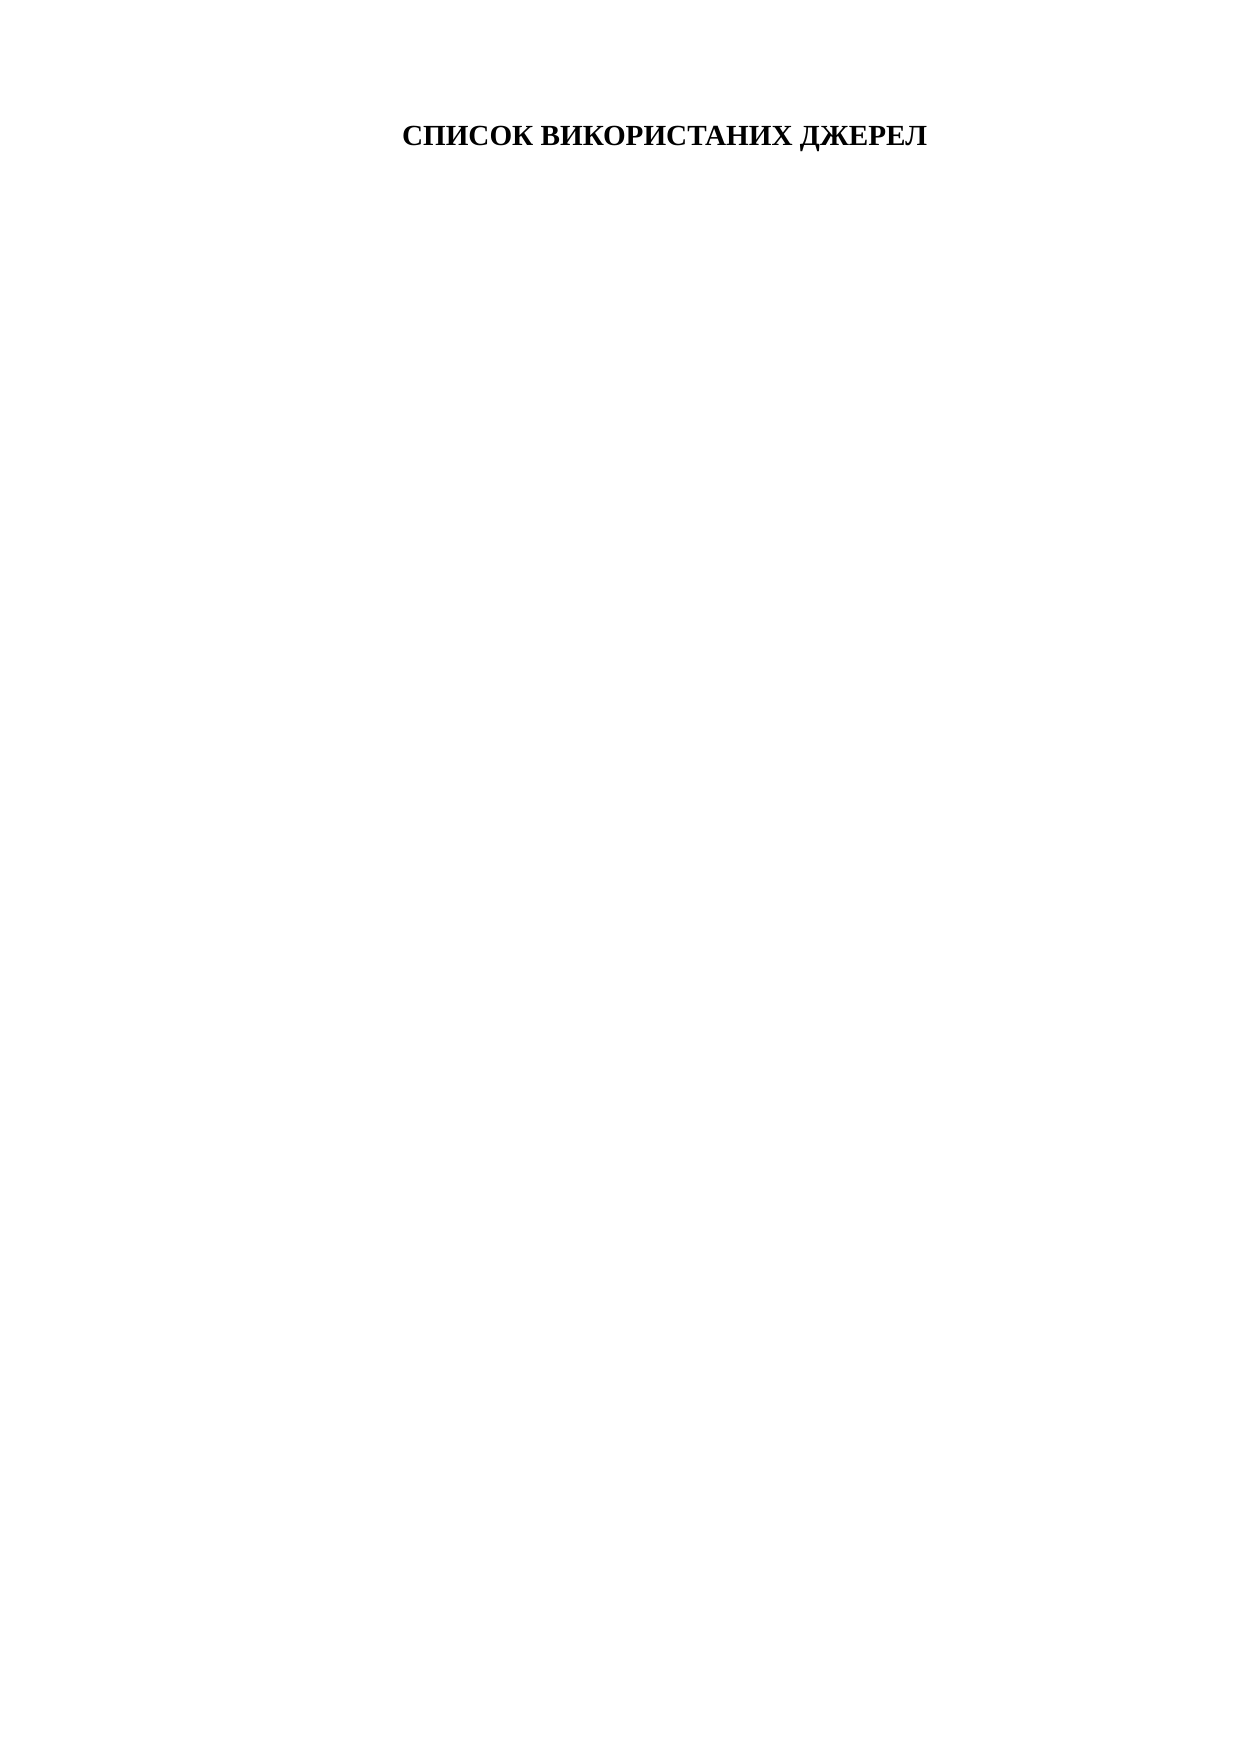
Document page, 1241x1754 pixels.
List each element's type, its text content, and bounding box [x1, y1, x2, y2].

subtitle СПИСОК ВИКОРИСТАНИХ ДЖЕРЕЛ [148, 118, 1181, 152]
